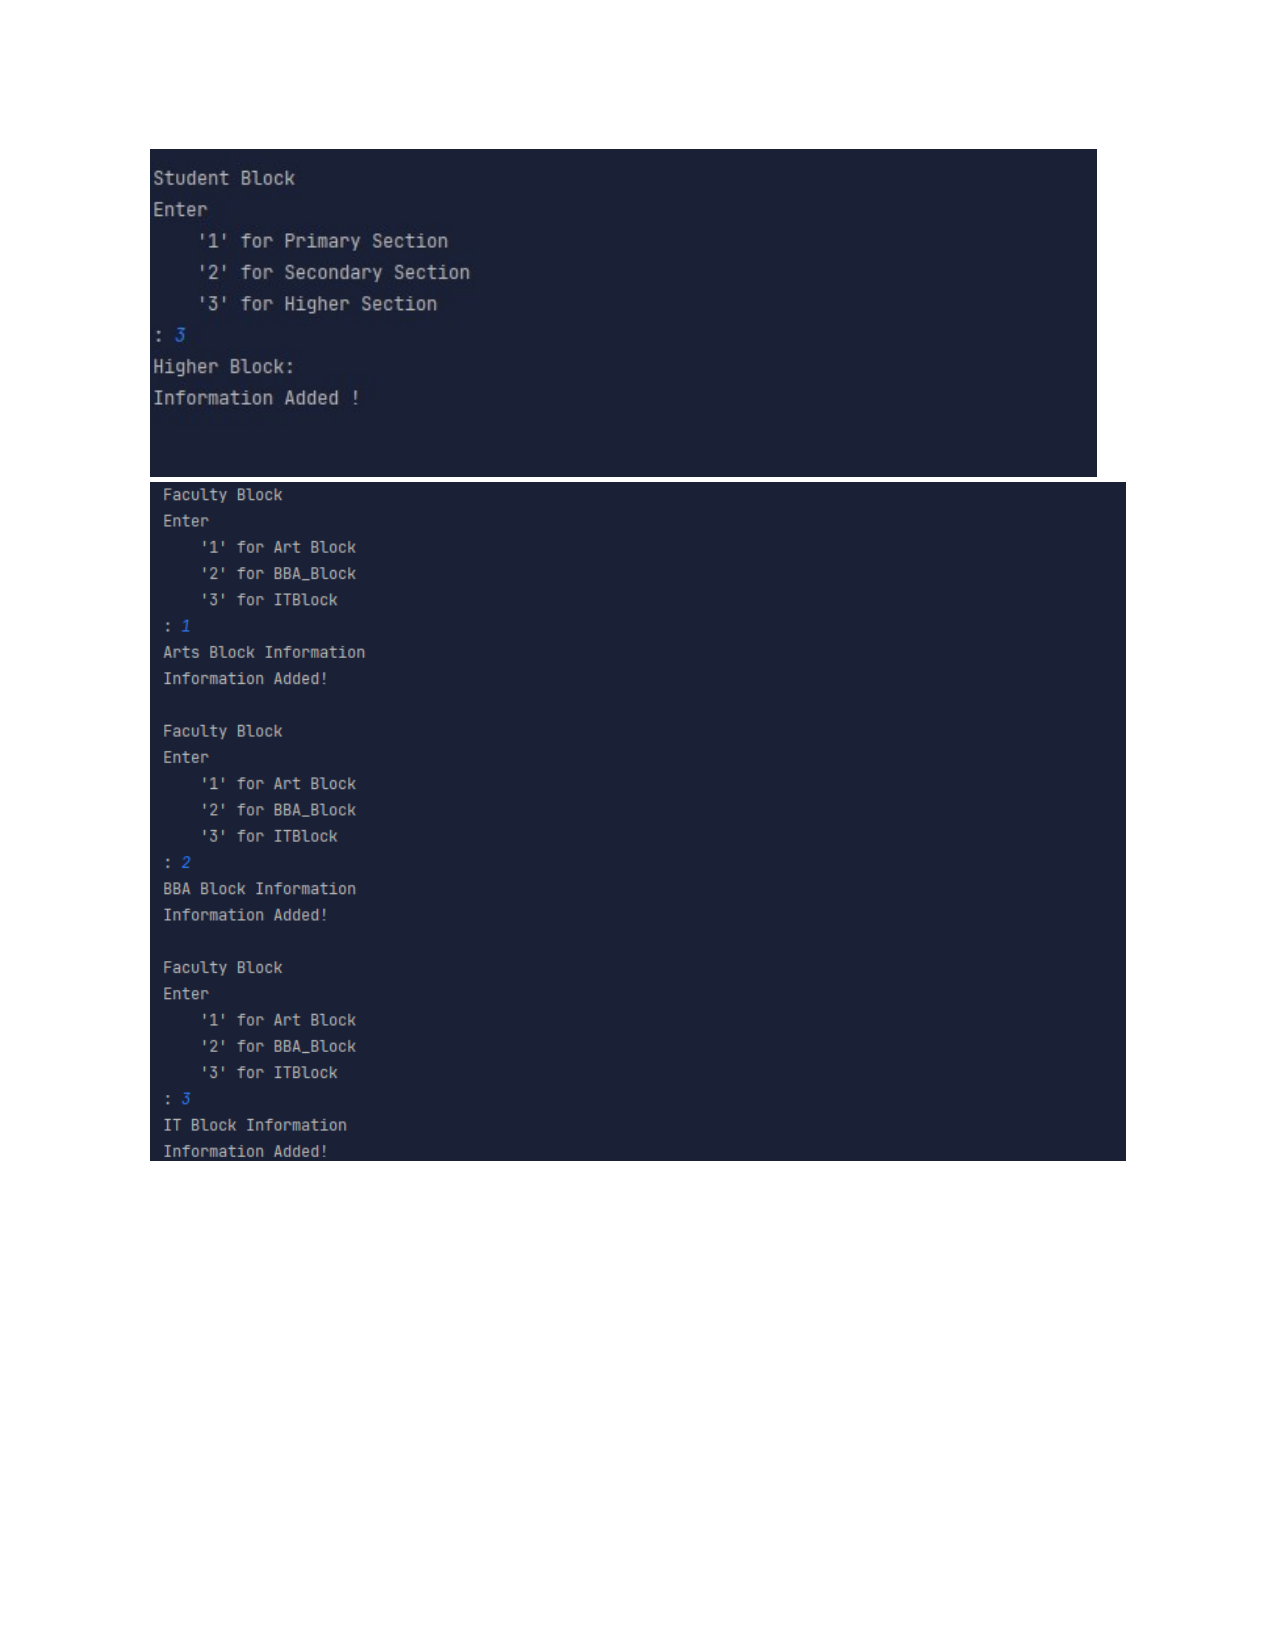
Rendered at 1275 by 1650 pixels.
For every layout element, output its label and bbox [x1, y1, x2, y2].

picture [150, 482, 1126, 1161]
picture [150, 149, 1097, 477]
